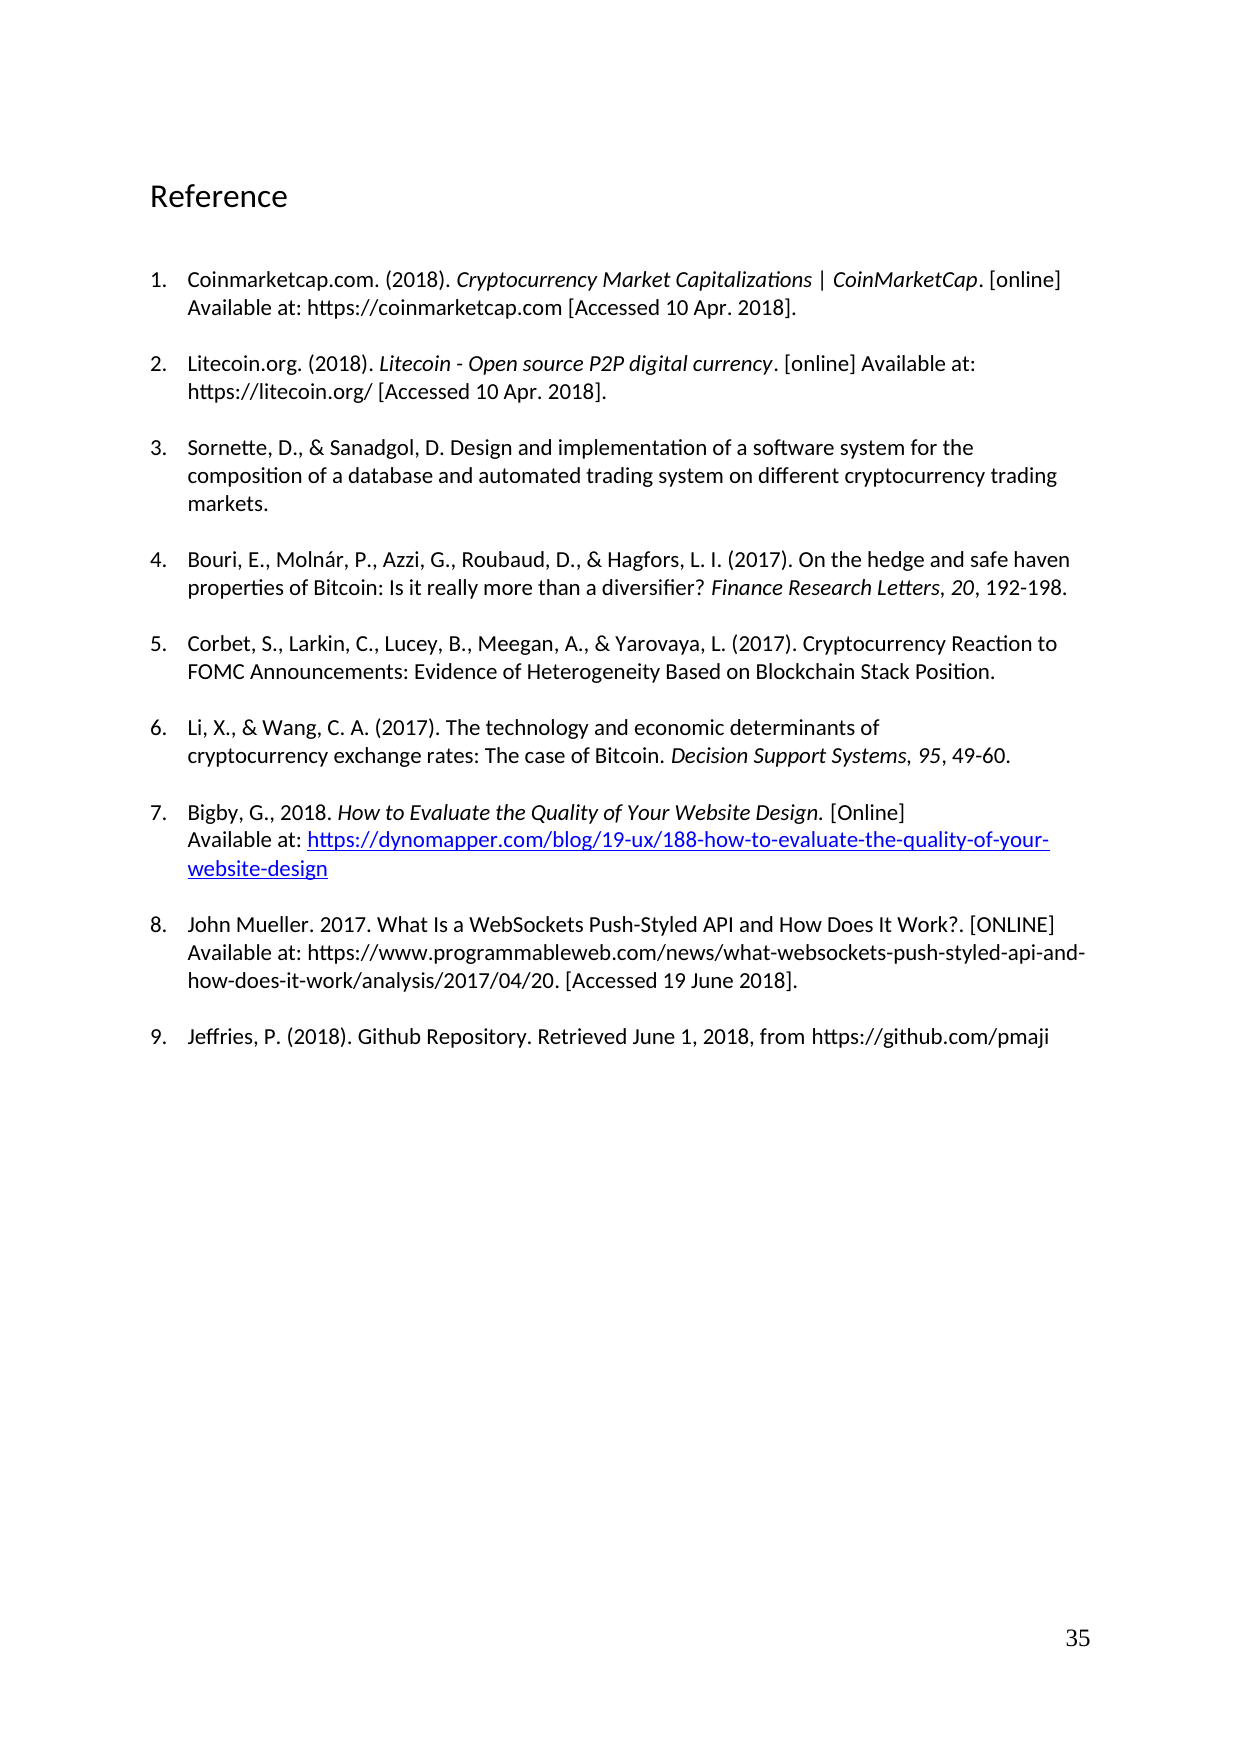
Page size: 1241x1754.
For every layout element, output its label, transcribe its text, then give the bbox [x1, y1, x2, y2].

list Corbet, S., Larkin, C., Lucey, B., Meegan, A., & Yarovaya, L. (2017). Cryptocurrency Reaction to FOMC Announcements: Evidence of Heterogeneity Based on Blockchain Stack Position. [150, 629, 1090, 686]
list Bigby, G., 2018. How to Evaluate the Quality of Your Website Design. [Online] Available at: https://dynomapper.com/blog/19-ux/188-how-to-evaluate-the-quality-of-your-website-design [150, 798, 1090, 882]
list Li, X., & Wang, C. A. (2017). The technology and economic determinants of [150, 713, 1090, 742]
list Bouri, E., Molnár, P., Azzi, G., Roubaud, D., & Hagfors, L. I. (2017). On the hedge and safe haven properties of Bitcoin: Is it really more than a diversifier? Finance Research Letters, 20, 192-198. [150, 545, 1090, 601]
list John Mueller. 2017. What Is a WebSockets Push-Styled API and How Does It Work?. [ONLINE] Available at: https://www.programmableweb.com/news/what-websockets-push-styled-api-and-how-does-it-work/analysis/2017/04/20. [Accessed 19 June 2018]. [150, 910, 1090, 994]
list Litecoin.org. (2018). Litecoin - Open source P2P digital currency. [online] Available at: [150, 349, 1090, 377]
subtitle Reference [150, 175, 1090, 216]
list cryptocurrency exchange rates: The case of Bitcoin. Decision Support Systems, 95, 49-60. [187, 742, 1090, 769]
list Coinmarketcap.com. (2018). Cryptocurrency Market Capitalizations | CoinMarketCap. [online] Available at: https://coinmarketcap.com [Accessed 10 Apr. 2018]. [150, 265, 1090, 321]
list https://litecoin.org/ [Accessed 10 Apr. 2018]. [187, 377, 1090, 405]
list Sornette, D., & Sanadgol, D. Design and implementation of a software system for the composition of a database and automated trading system on different cryptocurrency trading markets. [150, 433, 1090, 517]
